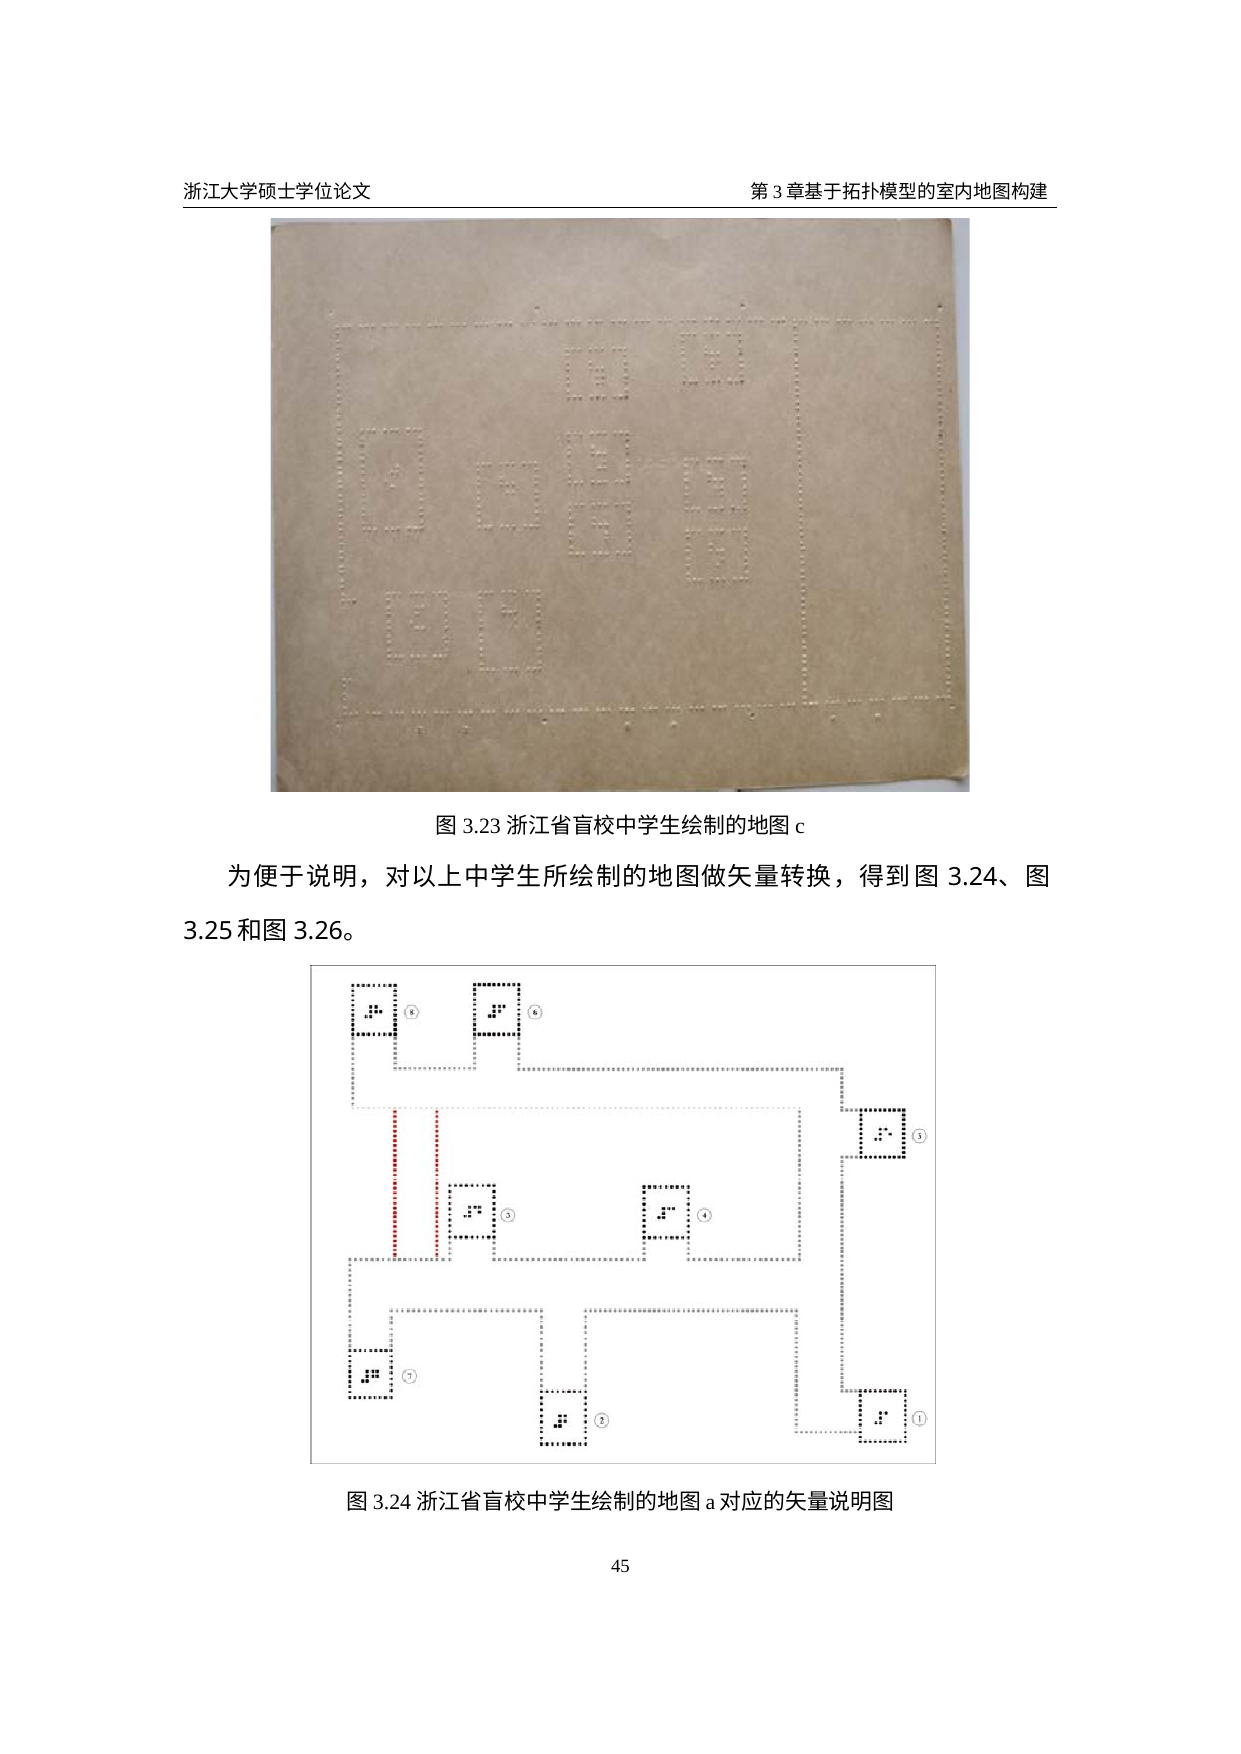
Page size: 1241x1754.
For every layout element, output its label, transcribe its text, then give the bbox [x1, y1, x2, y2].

picture [270, 218, 970, 792]
picture [299, 965, 942, 1469]
